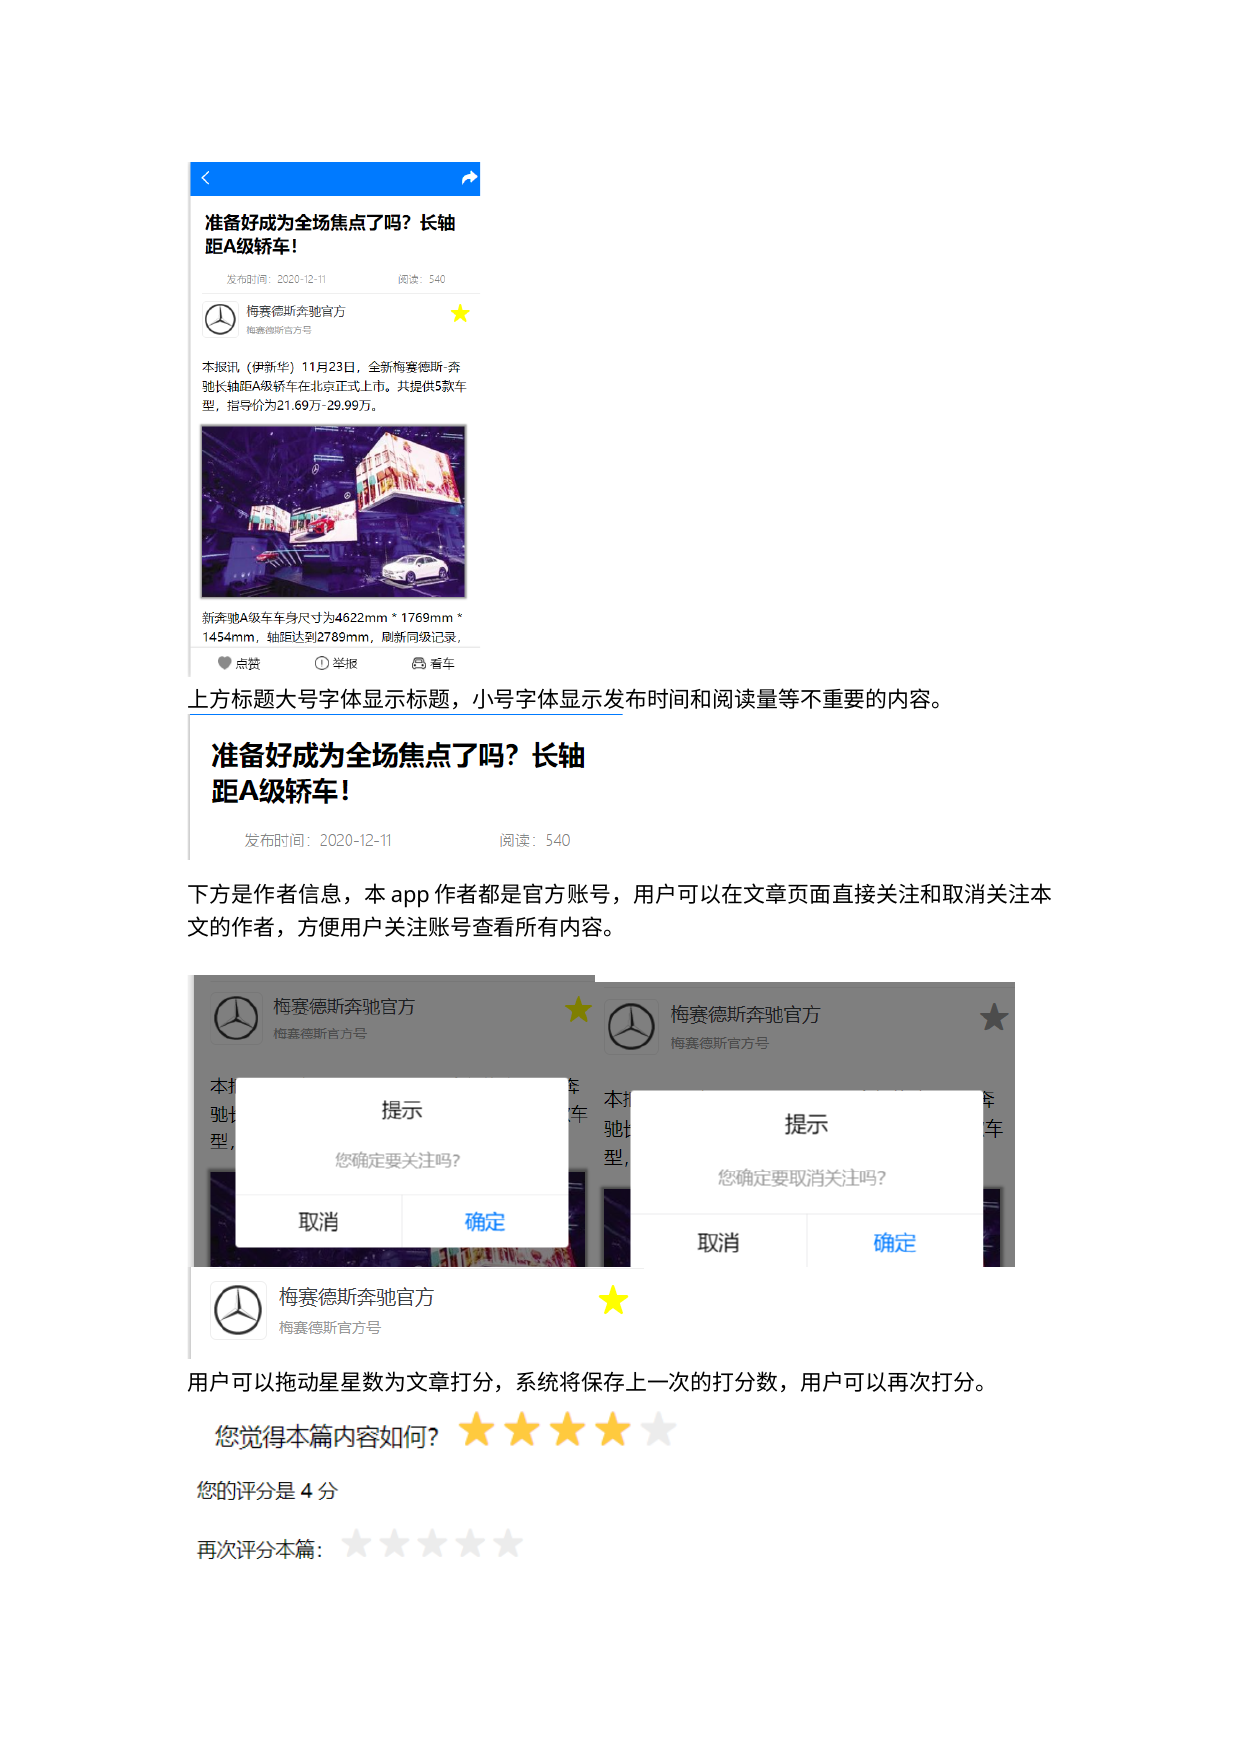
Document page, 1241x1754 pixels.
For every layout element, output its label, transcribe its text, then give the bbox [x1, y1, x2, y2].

picture [187, 162, 481, 677]
picture [187, 714, 623, 860]
text 用户可以拖动星星数为文章打分，系统将保存上一次的打分数，用户可以再次打分。 [187, 1364, 1053, 1397]
picture [187, 975, 1015, 1359]
picture [187, 1462, 644, 1578]
text 下方是作者信息，本app作者都是官方账号，用户可以在文章页面直接关注和取消关注本文的作者，方便用户关注账号查看所有内容。 [187, 877, 1053, 942]
picture [187, 1397, 736, 1461]
text 上方标题大号字体显示标题，小号字体显示发布时间和阅读量等不重要的内容。 [187, 682, 1053, 714]
